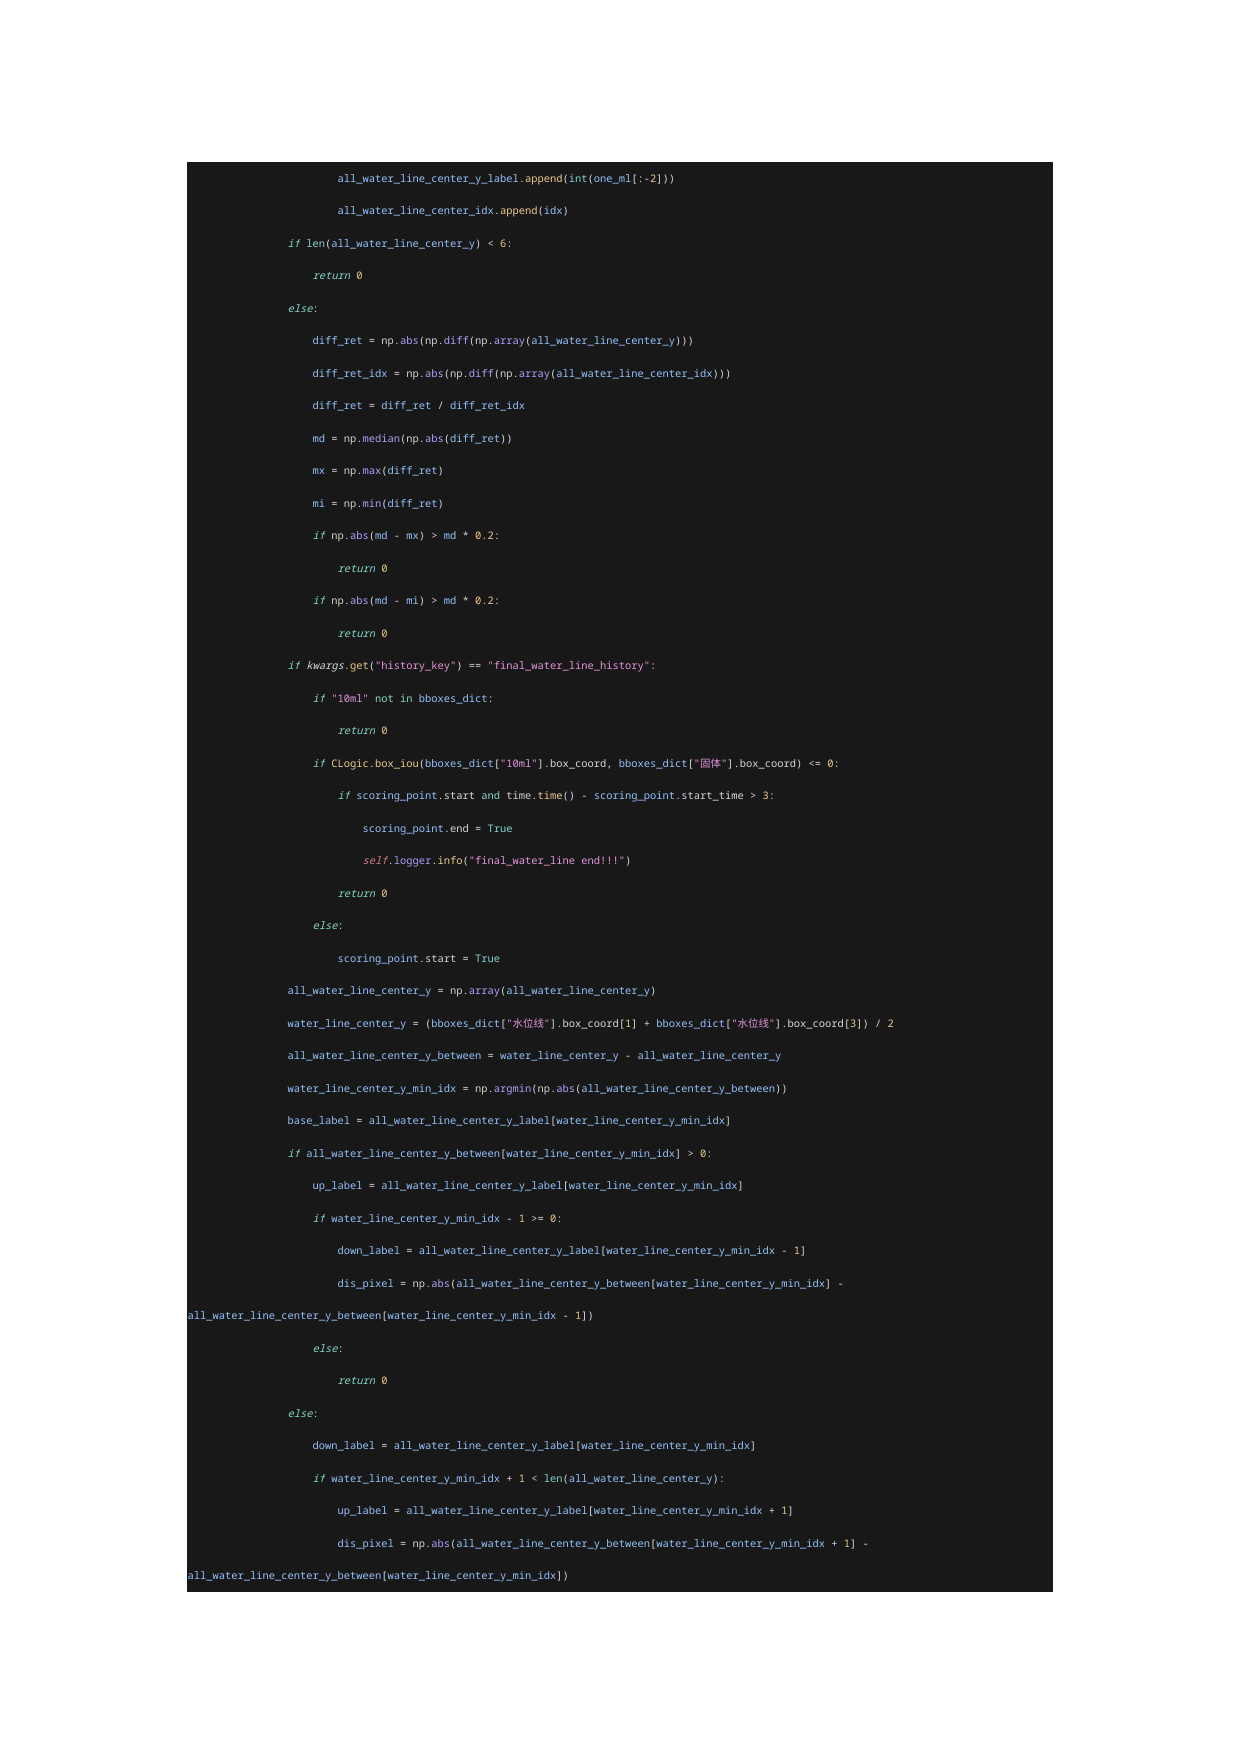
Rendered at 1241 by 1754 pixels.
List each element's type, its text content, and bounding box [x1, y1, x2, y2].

text else: [187, 909, 1053, 942]
text all_water_line_center_y_between = water_line_center_y - all_water_line_center_y [187, 1039, 1053, 1072]
text down_label = all_water_line_center_y_label[water_line_center_y_min_idx - 1] [187, 1234, 1053, 1267]
text down_label = all_water_line_center_y_label[water_line_center_y_min_idx] [187, 1429, 1053, 1462]
text dis_pixel = np.abs(all_water_line_center_y_between[water_line_center_y_min_idx + 1] - all_water_line_center_y_between[water_line_center_y_min_idx]) [187, 1527, 1053, 1592]
text return 0 [187, 617, 1053, 649]
text up_label = all_water_line_center_y_label[water_line_center_y_min_idx + 1] [187, 1494, 1053, 1527]
text mi = np.min(diff_ret) [187, 487, 1053, 519]
text else: [187, 292, 1053, 324]
text scoring_point.end = True [187, 812, 1053, 844]
text if all_water_line_center_y_between[water_line_center_y_min_idx] > 0: [187, 1137, 1053, 1169]
text return 0 [187, 877, 1053, 909]
text return 0 [187, 259, 1053, 292]
text water_line_center_y_min_idx = np.argmin(np.abs(all_water_line_center_y_between)) [187, 1072, 1053, 1104]
text base_label = all_water_line_center_y_label[water_line_center_y_min_idx] [187, 1104, 1053, 1137]
text return 0 [187, 714, 1053, 747]
text all_water_line_center_y_label.append(int(one_ml[:-2])) [187, 162, 1053, 194]
text up_label = all_water_line_center_y_label[water_line_center_y_min_idx] [187, 1169, 1053, 1202]
text scoring_point.start = True [187, 942, 1053, 974]
text if CLogic.box_iou(bboxes_dict["10ml"].box_coord, bboxes_dict["固体"].box_coord) <= 0: [187, 747, 1053, 779]
text diff_ret = np.abs(np.diff(np.array(all_water_line_center_y))) [187, 324, 1053, 357]
text if len(all_water_line_center_y) < 6: [187, 227, 1053, 259]
text dis_pixel = np.abs(all_water_line_center_y_between[water_line_center_y_min_idx] - all_water_line_center_y_between[water_line_center_y_min_idx - 1]) [187, 1267, 1053, 1332]
text mx = np.max(diff_ret) [187, 454, 1053, 487]
text if np.abs(md - mx) > md * 0.2: [187, 519, 1053, 552]
text else: [187, 1397, 1053, 1429]
text all_water_line_center_idx.append(idx) [187, 194, 1053, 227]
text all_water_line_center_y = np.array(all_water_line_center_y) [187, 974, 1053, 1007]
text if water_line_center_y_min_idx - 1 >= 0: [187, 1202, 1053, 1234]
text md = np.median(np.abs(diff_ret)) [187, 422, 1053, 454]
text return 0 [187, 1364, 1053, 1397]
text if "10ml" not in bboxes_dict: [187, 682, 1053, 714]
text diff_ret = diff_ret / diff_ret_idx [187, 389, 1053, 422]
text if kwargs.get("history_key") == "final_water_line_history": [187, 649, 1053, 682]
text self.logger.info("final_water_line end!!!") [187, 844, 1053, 877]
text if water_line_center_y_min_idx + 1 < len(all_water_line_center_y): [187, 1462, 1053, 1494]
text water_line_center_y = (bboxes_dict["水位线"].box_coord[1] + bboxes_dict["水位线"].box_coord[3]) / 2 [187, 1007, 1053, 1039]
text if np.abs(md - mi) > md * 0.2: [187, 584, 1053, 617]
text diff_ret_idx = np.abs(np.diff(np.array(all_water_line_center_idx))) [187, 357, 1053, 389]
text return 0 [187, 552, 1053, 584]
text if scoring_point.start and time.time() - scoring_point.start_time > 3: [187, 779, 1053, 812]
text else: [187, 1332, 1053, 1364]
